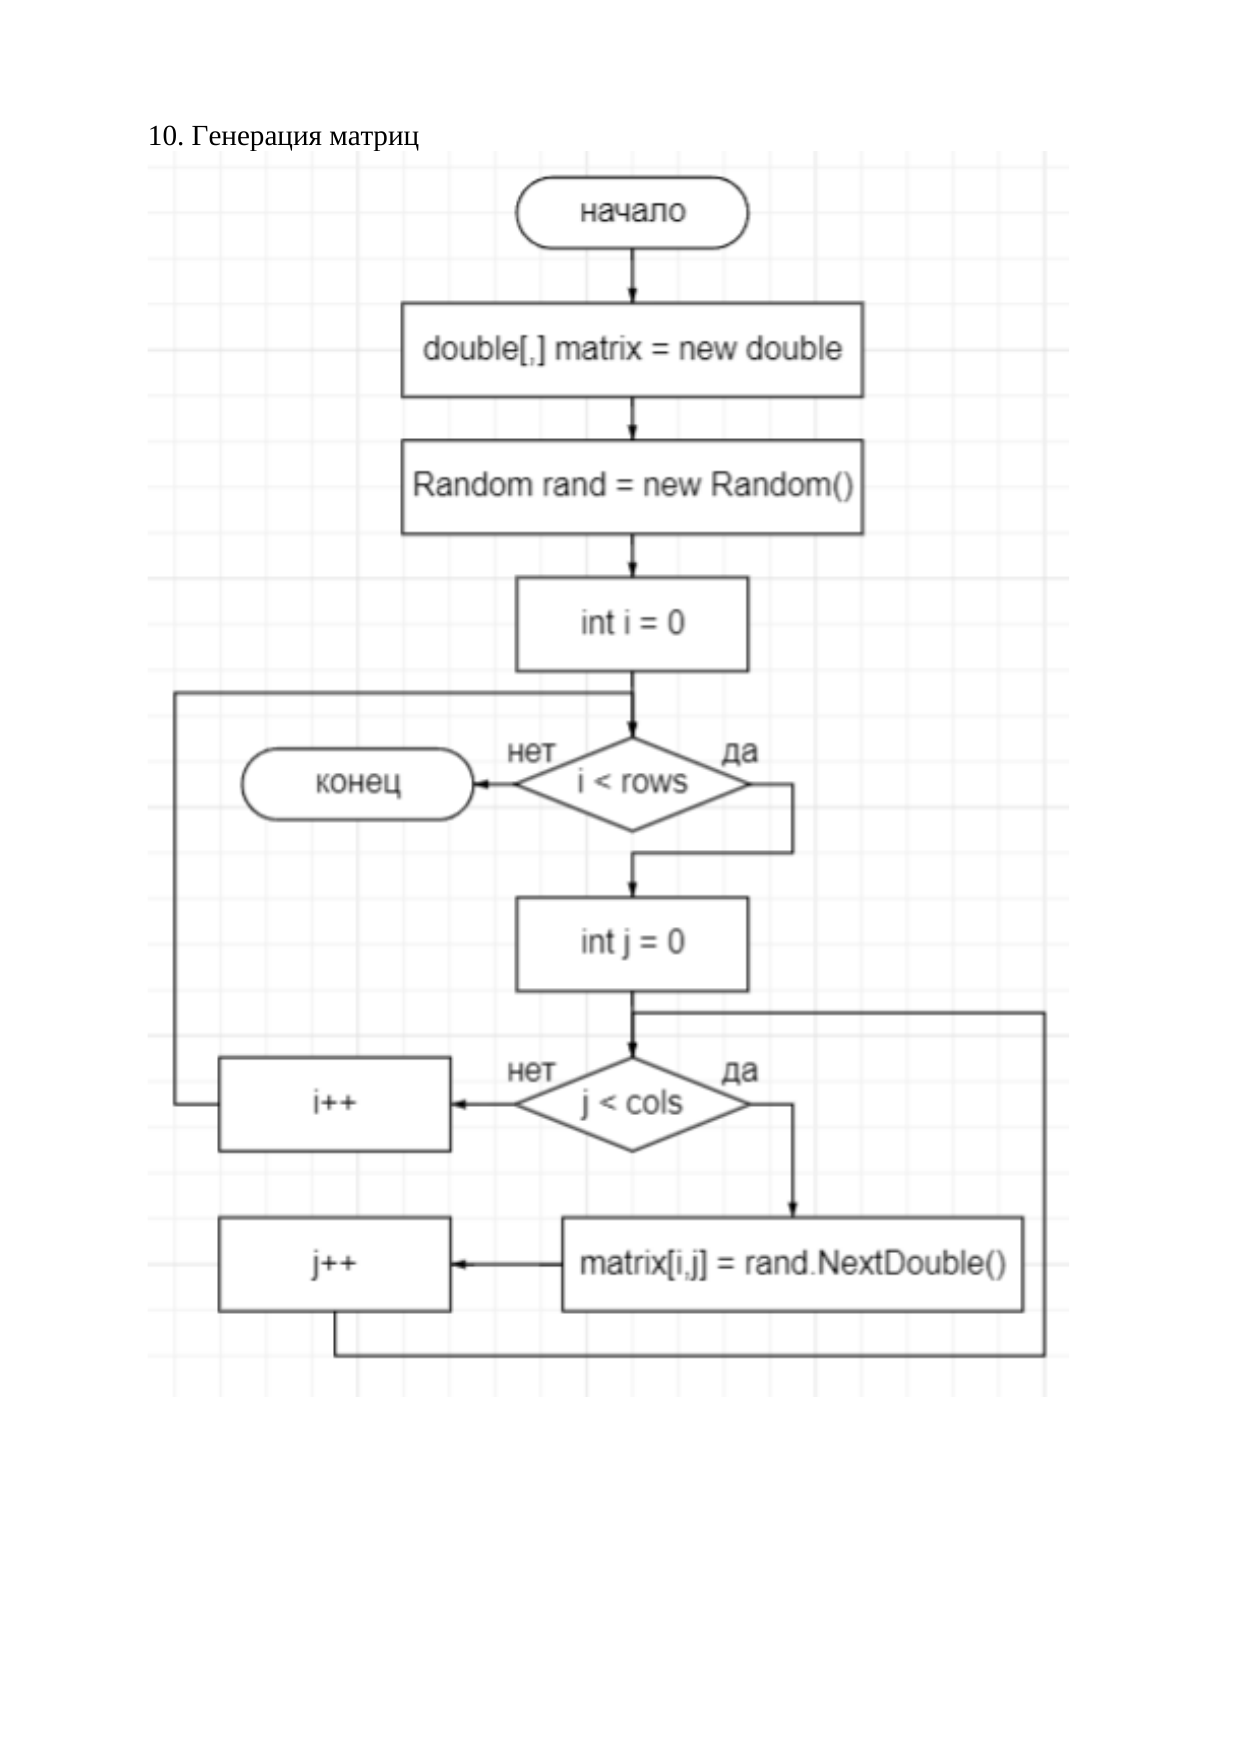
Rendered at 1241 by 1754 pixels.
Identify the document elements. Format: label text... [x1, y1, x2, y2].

picture [147, 151, 1070, 1397]
text 10. Генерация матриц [148, 118, 1152, 152]
